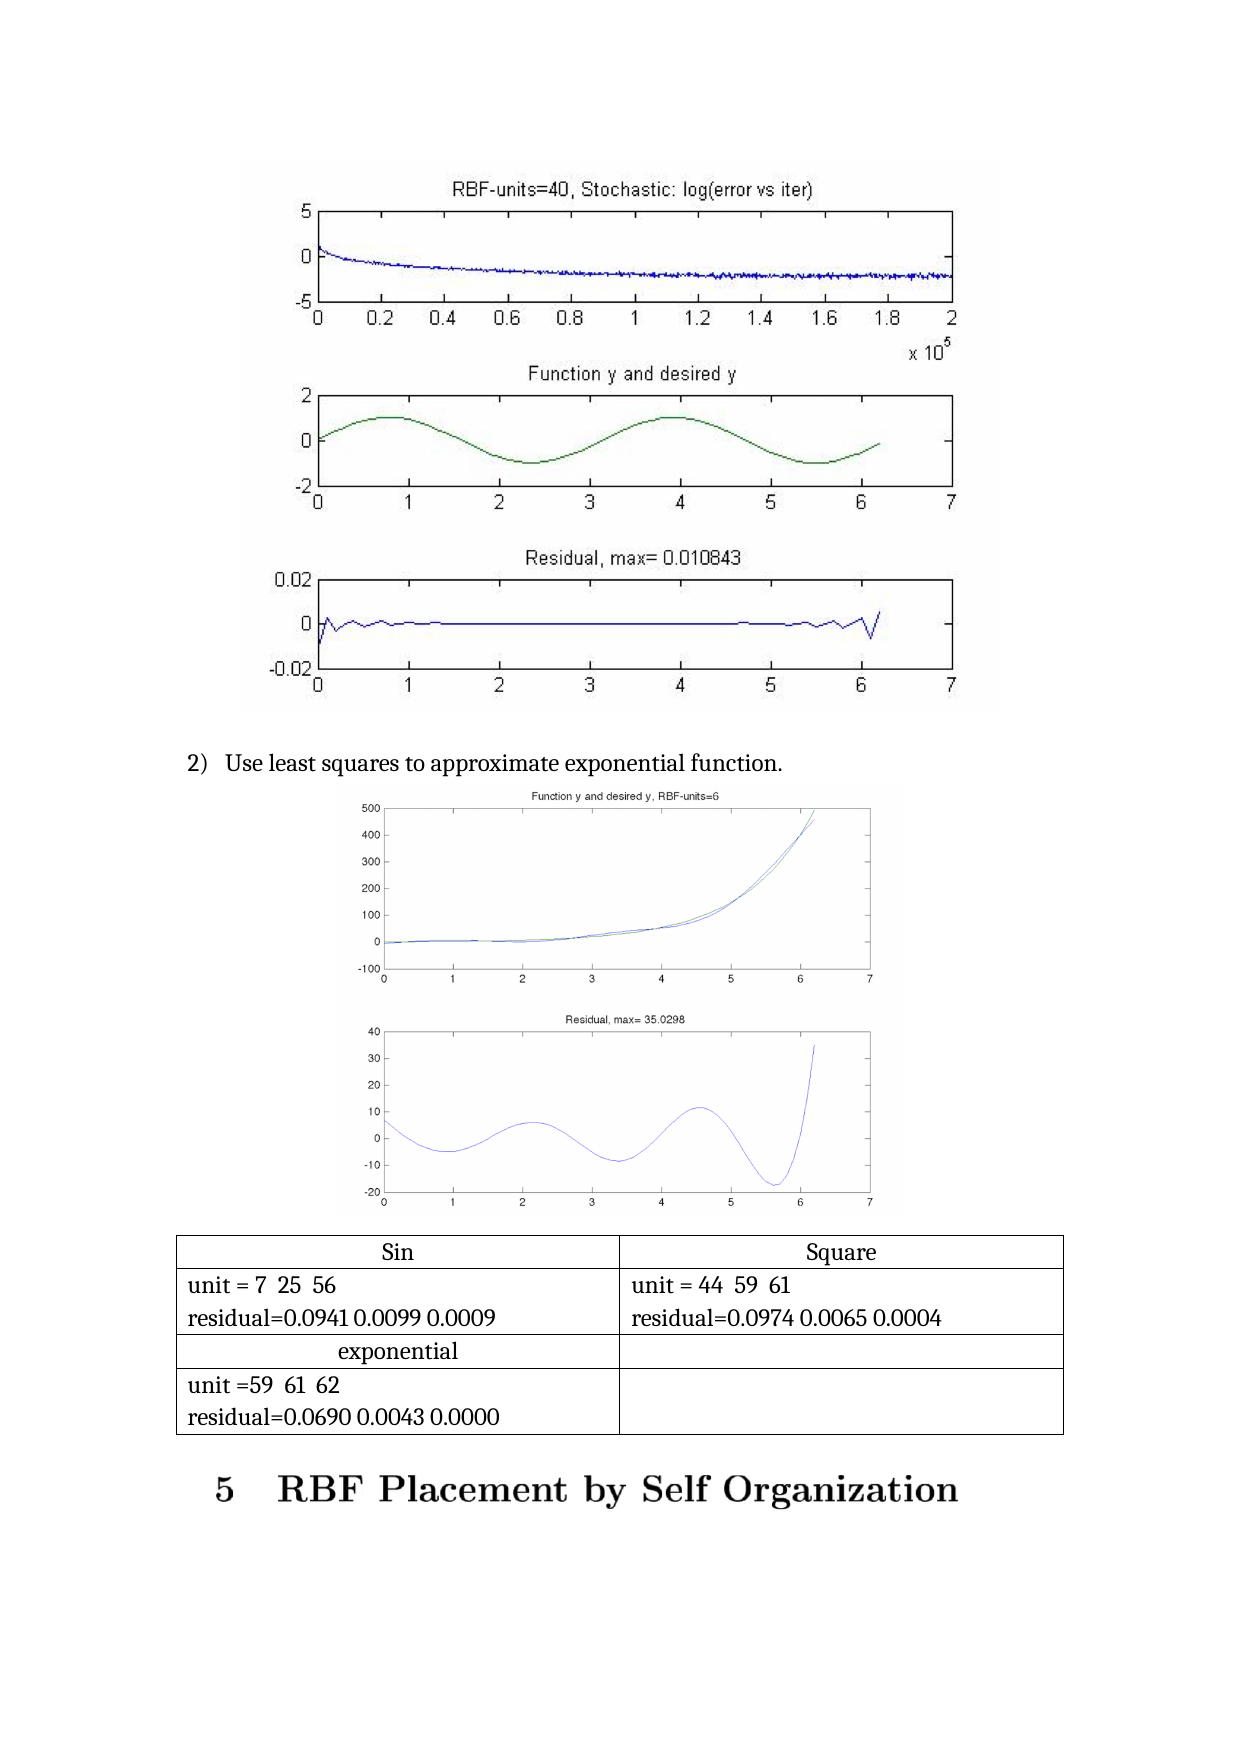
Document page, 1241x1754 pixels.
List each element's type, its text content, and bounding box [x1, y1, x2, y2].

table_header Square [620, 1236, 1063, 1268]
picture [239, 162, 1001, 712]
list Use least squares to approximate exponential function. [187, 747, 1053, 779]
table_cell unit = 44 59 61 residual=0.0974 0.0065 0.0004 [620, 1269, 1063, 1334]
picture [336, 779, 904, 1217]
table_cell unit =59 61 62 residual=0.0690 0.0043 0.0000 [177, 1369, 619, 1434]
table_cell unit = 7 25 56 residual=0.0941 0.0099 0.0009 [177, 1269, 619, 1334]
table_header Sin [177, 1236, 619, 1268]
table_cell exponential [177, 1335, 619, 1368]
picture [187, 1467, 976, 1520]
table_cell [620, 1369, 1063, 1434]
table_cell [620, 1335, 1063, 1368]
